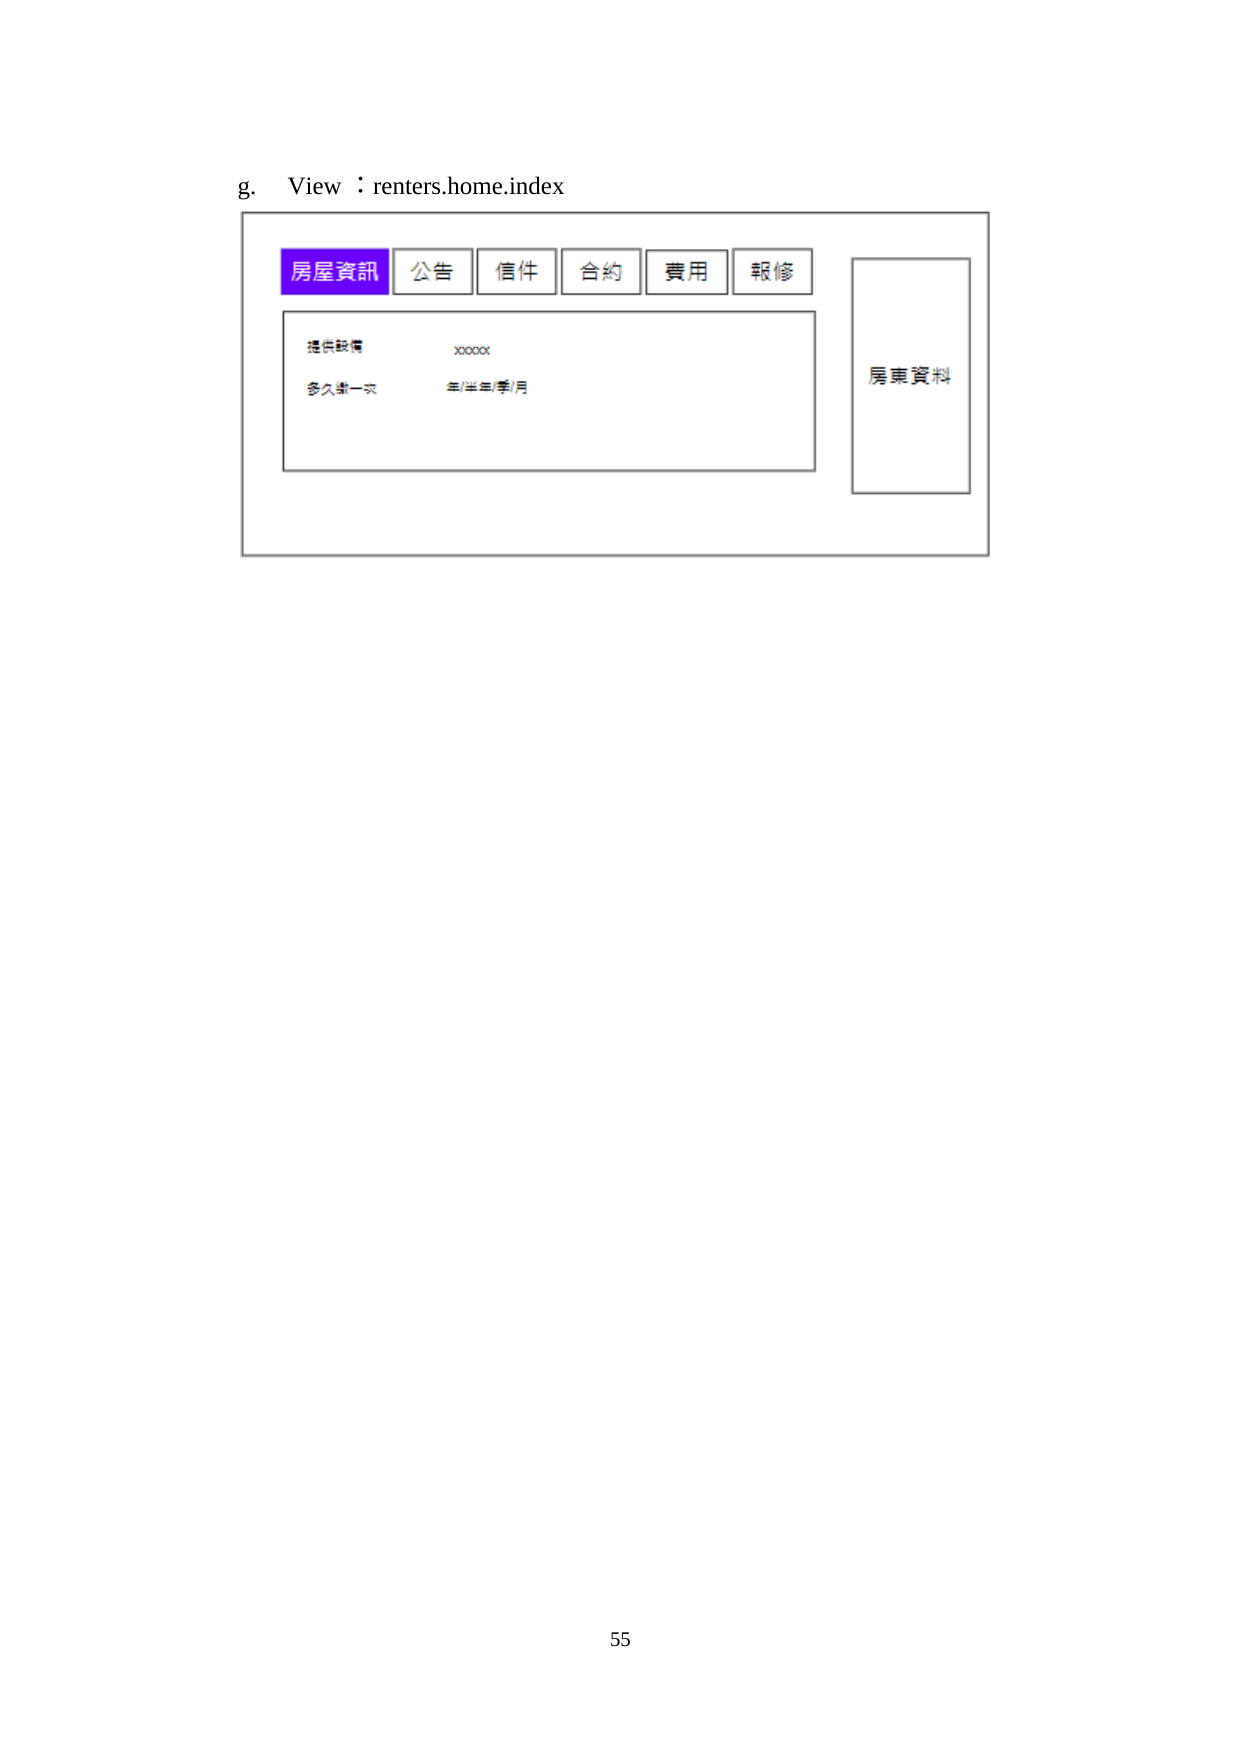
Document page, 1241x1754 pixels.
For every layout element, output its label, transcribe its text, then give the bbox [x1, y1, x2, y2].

picture [236, 202, 1004, 570]
list View ：renters.home.index [237, 164, 1053, 202]
